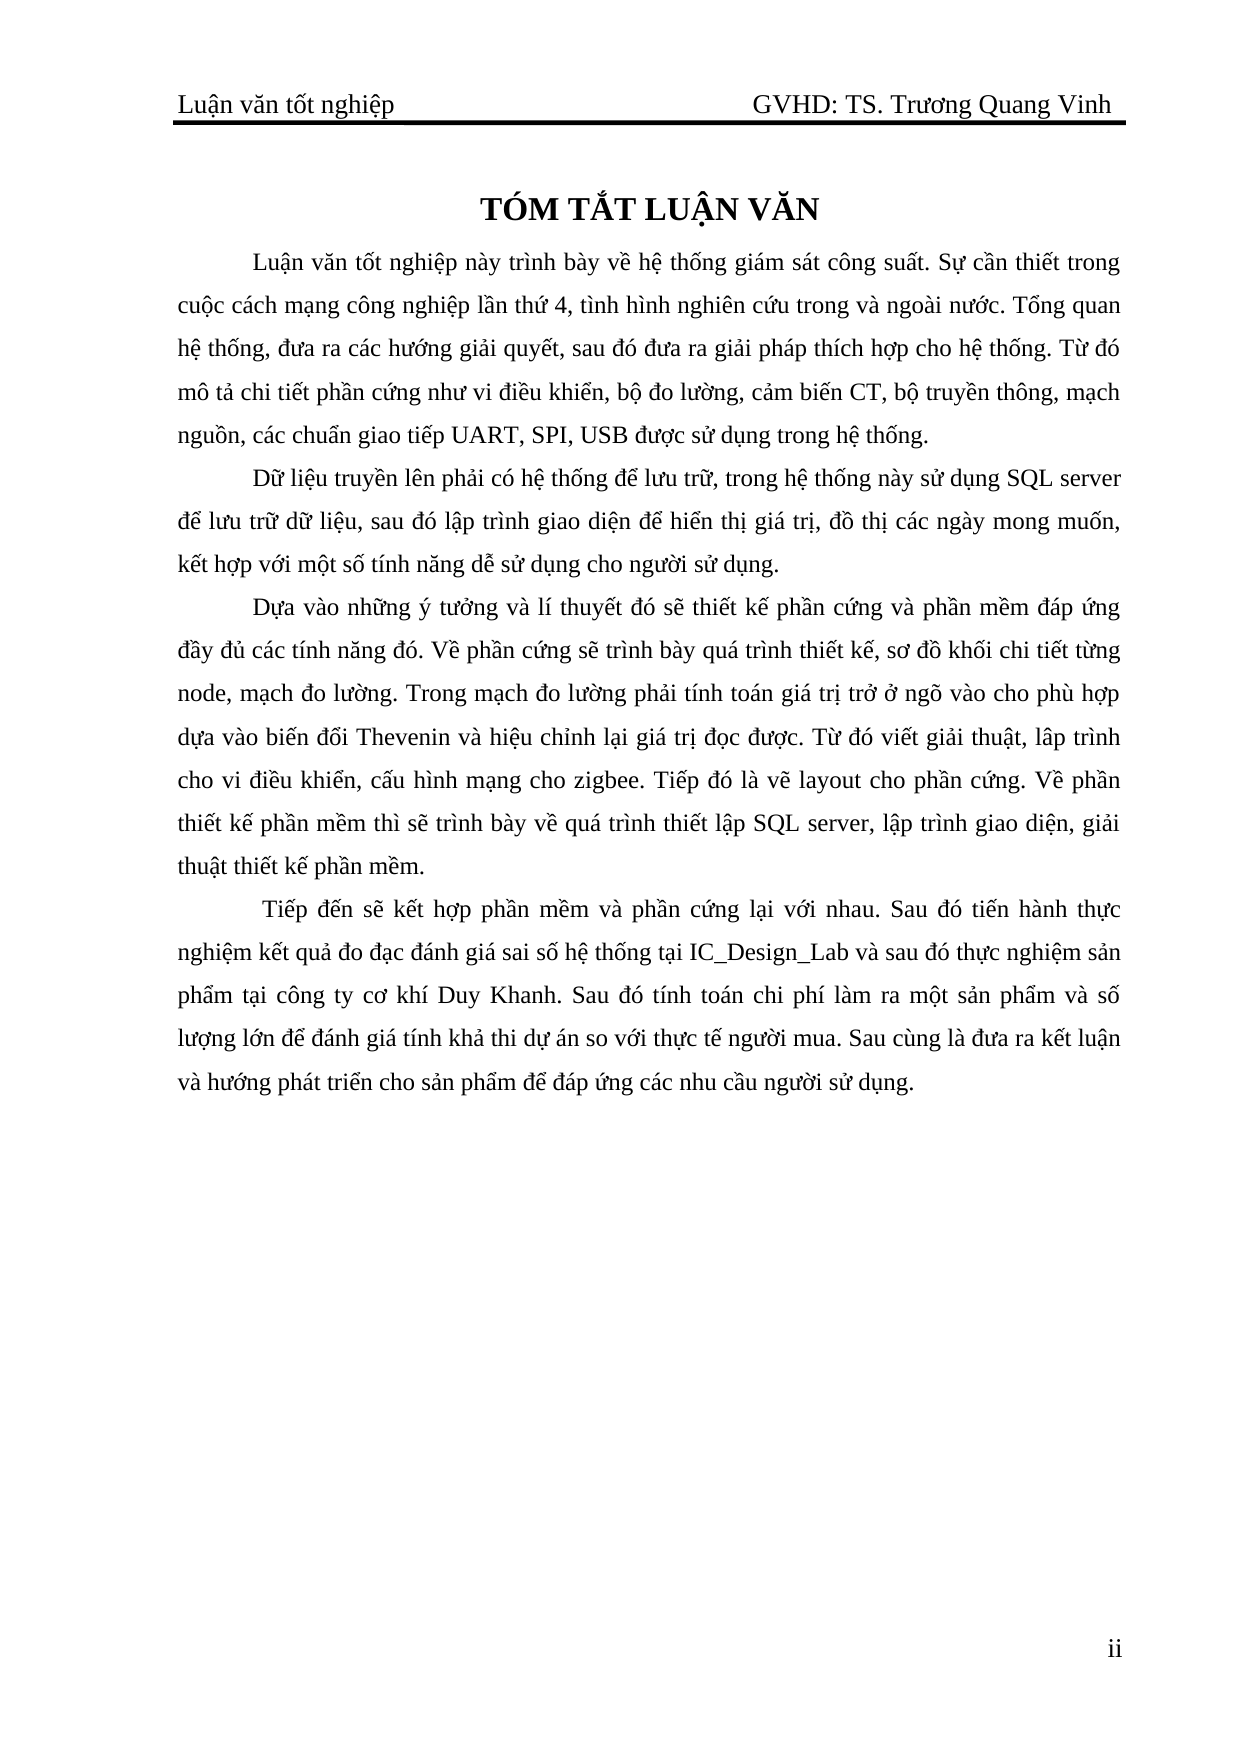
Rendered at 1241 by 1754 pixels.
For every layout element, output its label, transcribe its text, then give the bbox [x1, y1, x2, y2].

text Dữ liệu truyền lên phải có hệ thống để lưu trữ, trong hệ thống này sử dụng SQL server để lưu trữ dữ liệu, sau đó lập trình giao diện để hiển thị giá trị, đồ thị các ngày mong muốn, kết hợp với một số tính năng dễ sử dụng cho người sử dụng. [177, 463, 1122, 578]
text Luận văn tốt nghiệp này trình bày về hệ thống giám sát công suất. Sự cần thiết trong cuộc cách mạng công nghiệp lần thứ 4, tình hình nghiên cứu trong và ngoài nước. Tổng quan hệ thống, đưa ra các hướng giải quyết, sau đó đưa ra giải pháp thích hợp cho hệ thống. Từ đó mô tả chi tiết phần cứng như vi điều khiển, bộ đo lường, cảm biến CT, bộ truyền thông, mạch nguồn, các chuẩn giao tiếp UART, SPI, USB được sử dụng trong hệ thống. [177, 247, 1122, 448]
text TÓM TẮT LUẬN VĂN [177, 190, 1122, 228]
text Dựa vào những ý tưởng và lí thuyết đó sẽ thiết kế phần cứng và phần mềm đáp ứng đầy đủ các tính năng đó. Về phần cứng sẽ trình bày quá trình thiết kế, sơ đồ khối chi tiết từng node, mạch đo lường. Trong mạch đo lường phải tính toán giá trị trở ở ngõ vào cho phù hợp dựa vào biến đổi Thevenin và hiệu chỉnh lại giá trị đọc được. Từ đó viết giải thuật, lâp trình cho vi điều khiển, cấu hình mạng cho zigbee. Tiếp đó là vẽ layout cho phần cứng. Về phần thiết kế phần mềm thì sẽ trình bày về quá trình thiết lập SQL server, lập trình giao diện, giải thuật thiết kế phần mềm. [177, 592, 1122, 880]
text Tiếp đến sẽ kết hợp phần mềm và phần cứng lại với nhau. Sau đó tiến hành thực nghiệm kết quả đo đạc đánh giá sai số hệ thống tại IC_Design_Lab và sau đó thực nghiệm sản phẩm tại công ty cơ khí Duy Khanh. Sau đó tính toán chi phí làm ra một sản phẩm và số lượng lớn để đánh giá tính khả thi dự án so với thực tế người mua. Sau cùng là đưa ra kết luận và hướng phát triển cho sản phẩm để đáp ứng các nhu cầu người sử dụng. [177, 894, 1122, 1095]
